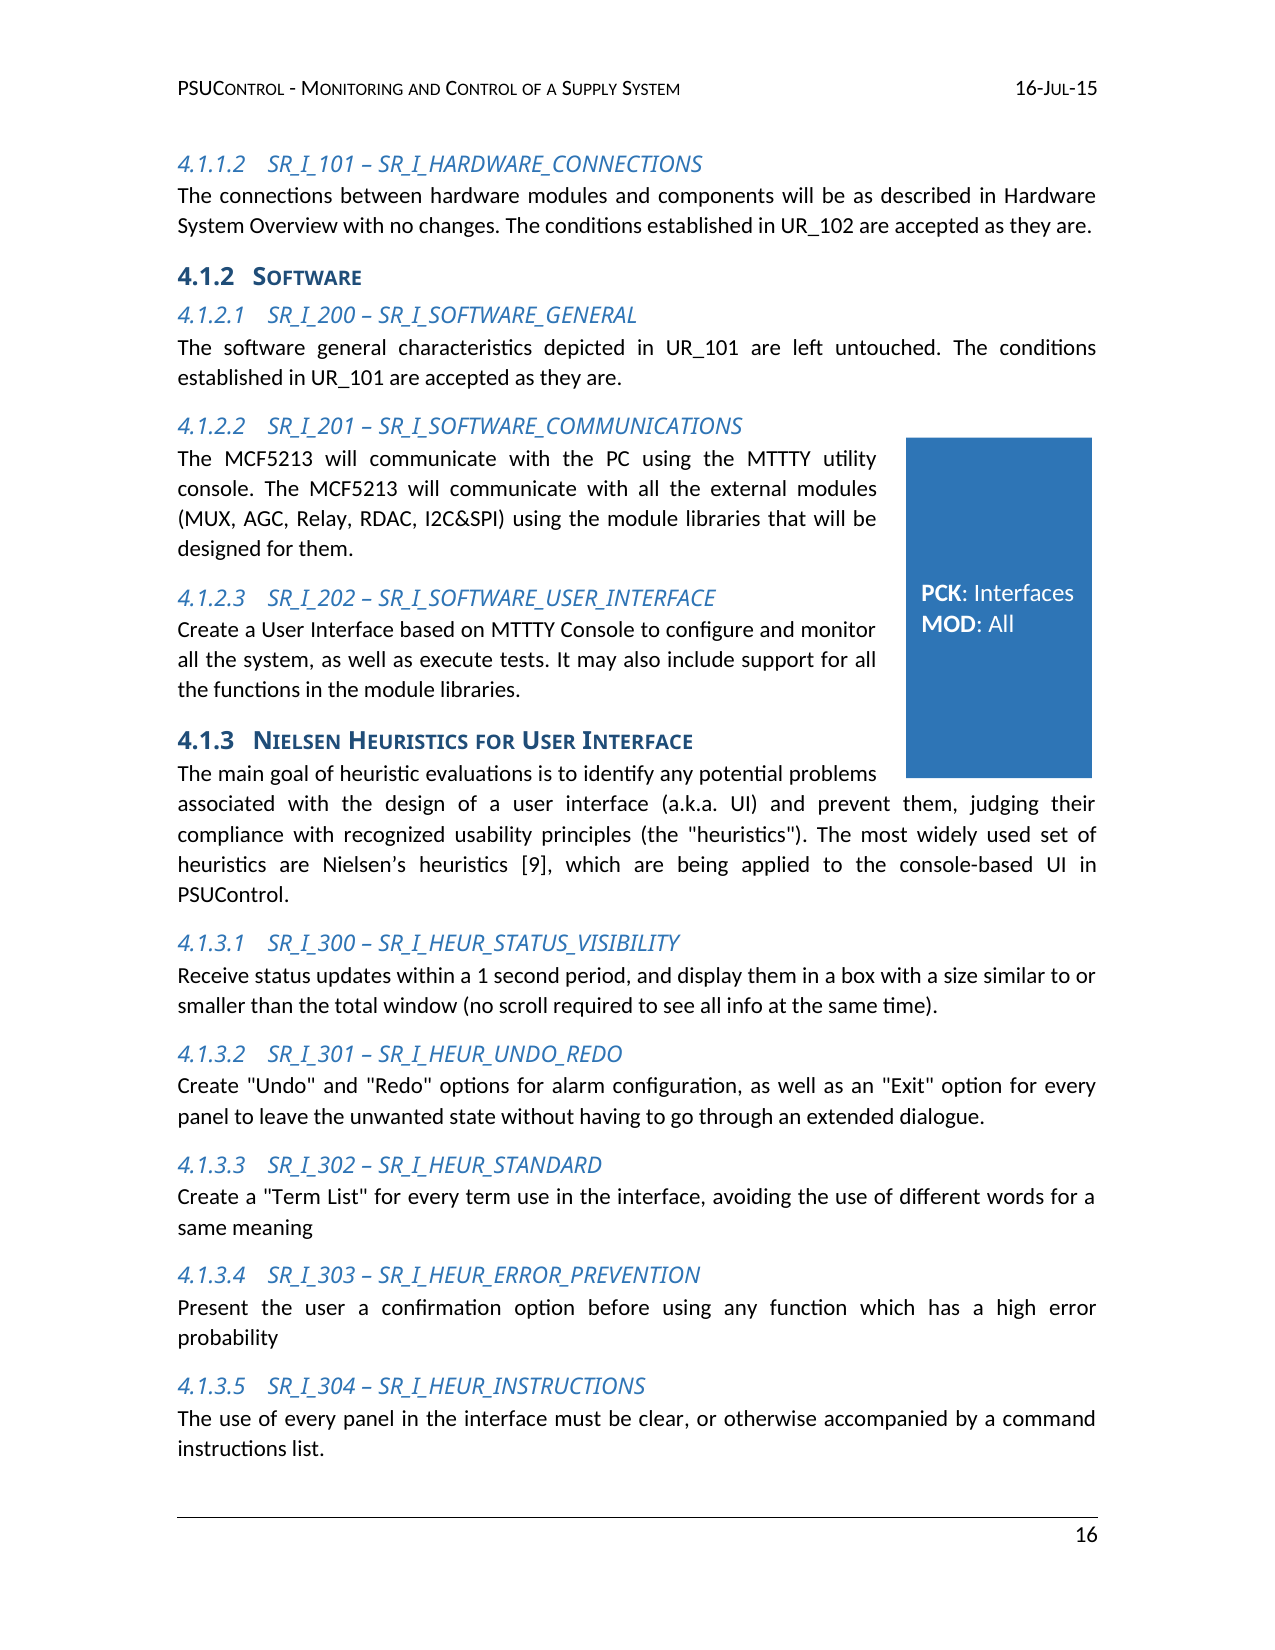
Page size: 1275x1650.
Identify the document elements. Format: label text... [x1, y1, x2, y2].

subtitle SR_I_300 – SR_I_HEUR_STATUS_VISIBILITY [177, 927, 1098, 958]
subtitle SR_I_202 – SR_I_SOFTWARE_USER_INTERFACE [177, 581, 906, 613]
text The use of every panel in the interface must be clear, or otherwise accompanied by a command instructions list. [177, 1404, 1098, 1462]
text The main goal of heuristic evaluations is to identify any potential problems associated with the design of a user interface (a.k.a. UI) and prevent them, judging their compliance with recognized usability principles (the "heuristics"). The most widely used set of heuristics are Nielsen’s heuristics, which are being applied to the console-based UI in PSUControl. [177, 759, 1098, 908]
text Create a "Term List" for every term use in the interface, avoiding the use of different words for a same meaning [177, 1182, 1098, 1241]
text The software general characteristics depicted in UR_101 are left untouched. The conditions established in UR_101 are accepted as they are. [177, 333, 1098, 391]
subtitle SR_I_201 – SR_I_SOFTWARE_COMMUNICATIONS [177, 410, 1098, 441]
text Present the user a confirmation option before using any function which has a high error probability [177, 1293, 1098, 1351]
subtitle SR_I_301 – SR_I_HEUR_UNDO_REDO [177, 1038, 1098, 1069]
subtitle SR_I_304 – SR_I_HEUR_INSTRUCTIONS [177, 1370, 1098, 1402]
text Receive status updates within a 1 second period, and display them in a box with a size similar to or smaller than the total window (no scroll required to see all info at the same time). [177, 961, 1098, 1019]
subtitle Software [177, 258, 1098, 292]
text Create a User Interface based on MTTTY Console to configure and monitor all the system, as well as execute tests. It may also include support for all the functions in the module libraries. [177, 615, 906, 704]
subtitle SR_I_302 – SR_I_HEUR_STANDARD [177, 1149, 1098, 1180]
subtitle SR_I_101 – SR_I_HARDWARE_CONNECTIONS [177, 148, 1098, 179]
subtitle SR_I_200 – SR_I_SOFTWARE_GENERAL [177, 299, 1098, 331]
text The connections between hardware modules and components will be as described in Hardware System Overview with no changes. The conditions established in UR_102 are accepted as they are. [177, 181, 1098, 239]
subtitle SR_I_303 – SR_I_HEUR_ERROR_PREVENTION [177, 1259, 1098, 1291]
text Create "Undo" and "Redo" options for alarm configuration, as well as an "Exit" option for every panel to leave the unwanted state without having to go through an extended dialogue. [177, 1072, 1098, 1130]
text The MCF5213 will communicate with the PC using the MTTTY utility console. The MCF5213 will communicate with all the external modules (MUX, AGC, Relay, RDAC, I2C&SPI) using the module libraries that will be designed for them. [177, 444, 906, 563]
subtitle Nielsen Heuristics for User Interface [177, 722, 906, 757]
